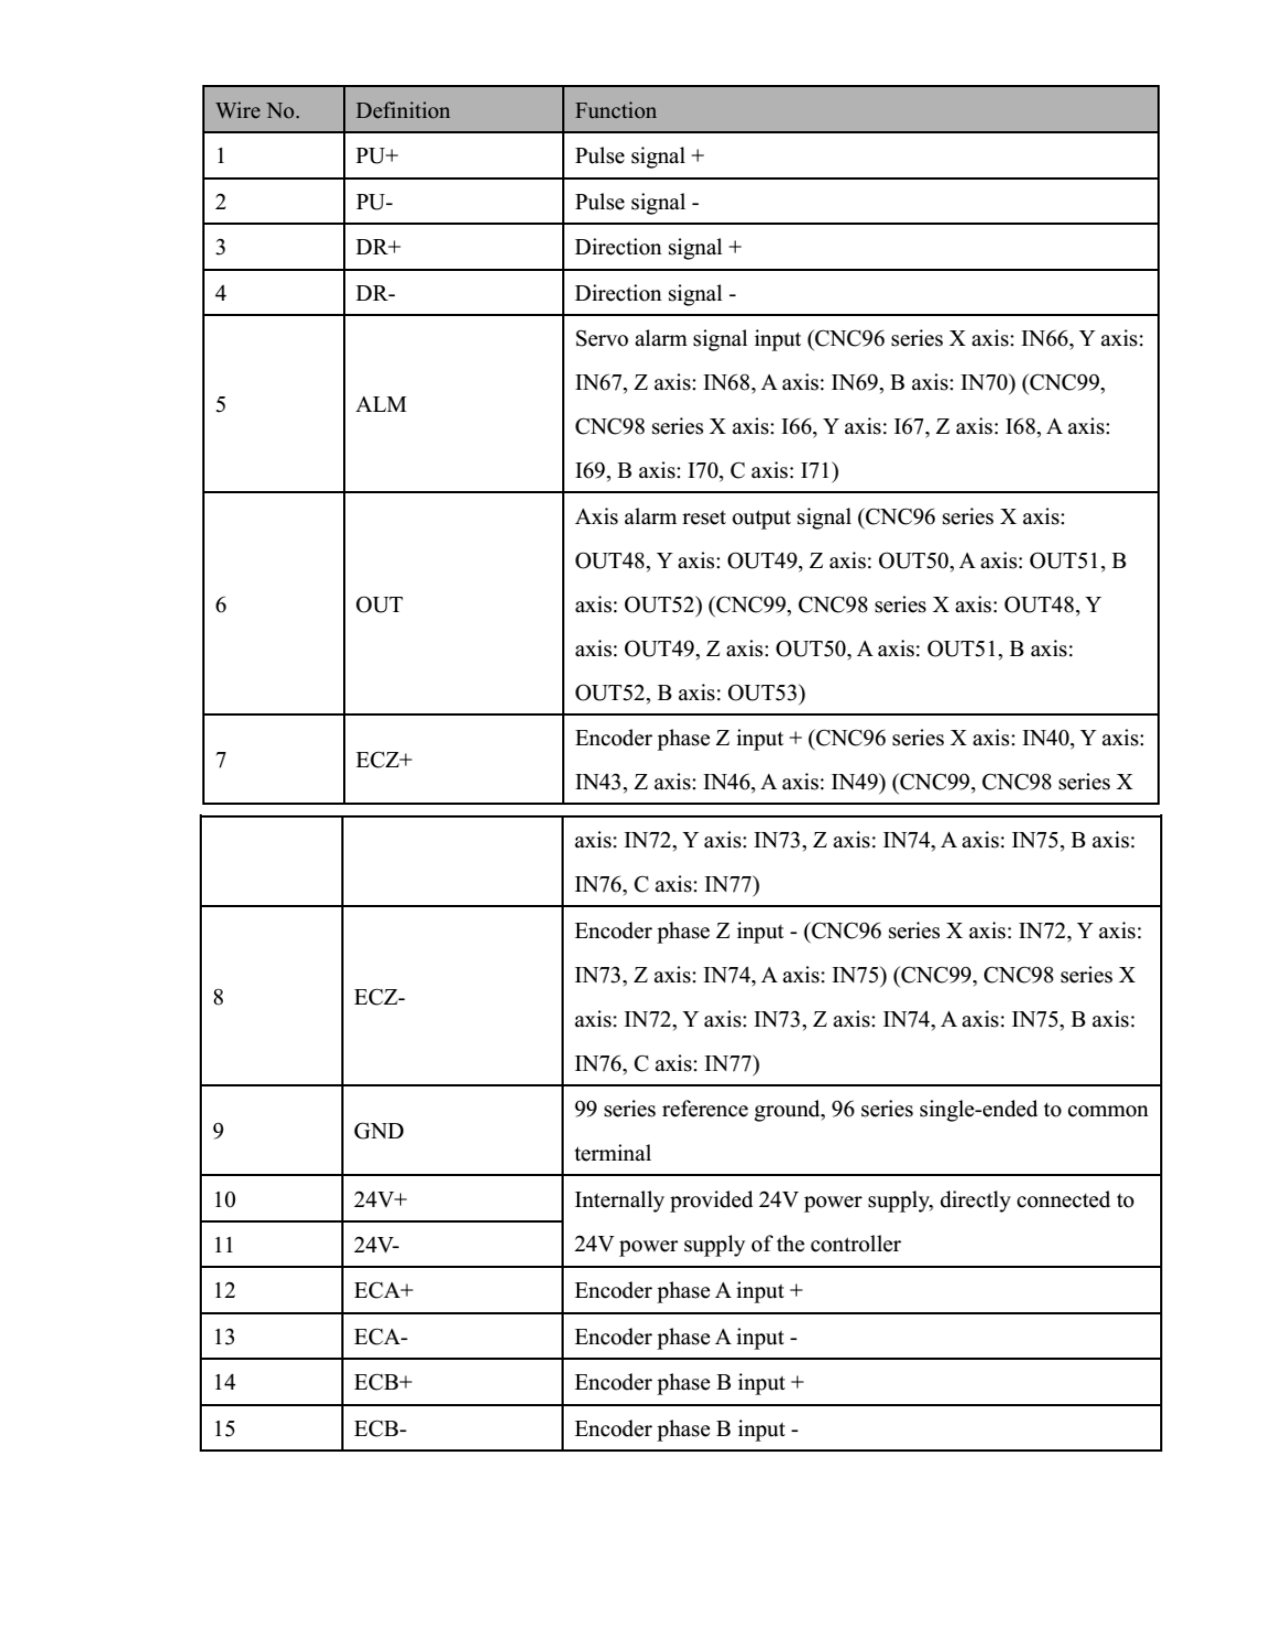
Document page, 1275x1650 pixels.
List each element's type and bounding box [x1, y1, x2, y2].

picture [187, 75, 1163, 807]
picture [192, 811, 1169, 1455]
